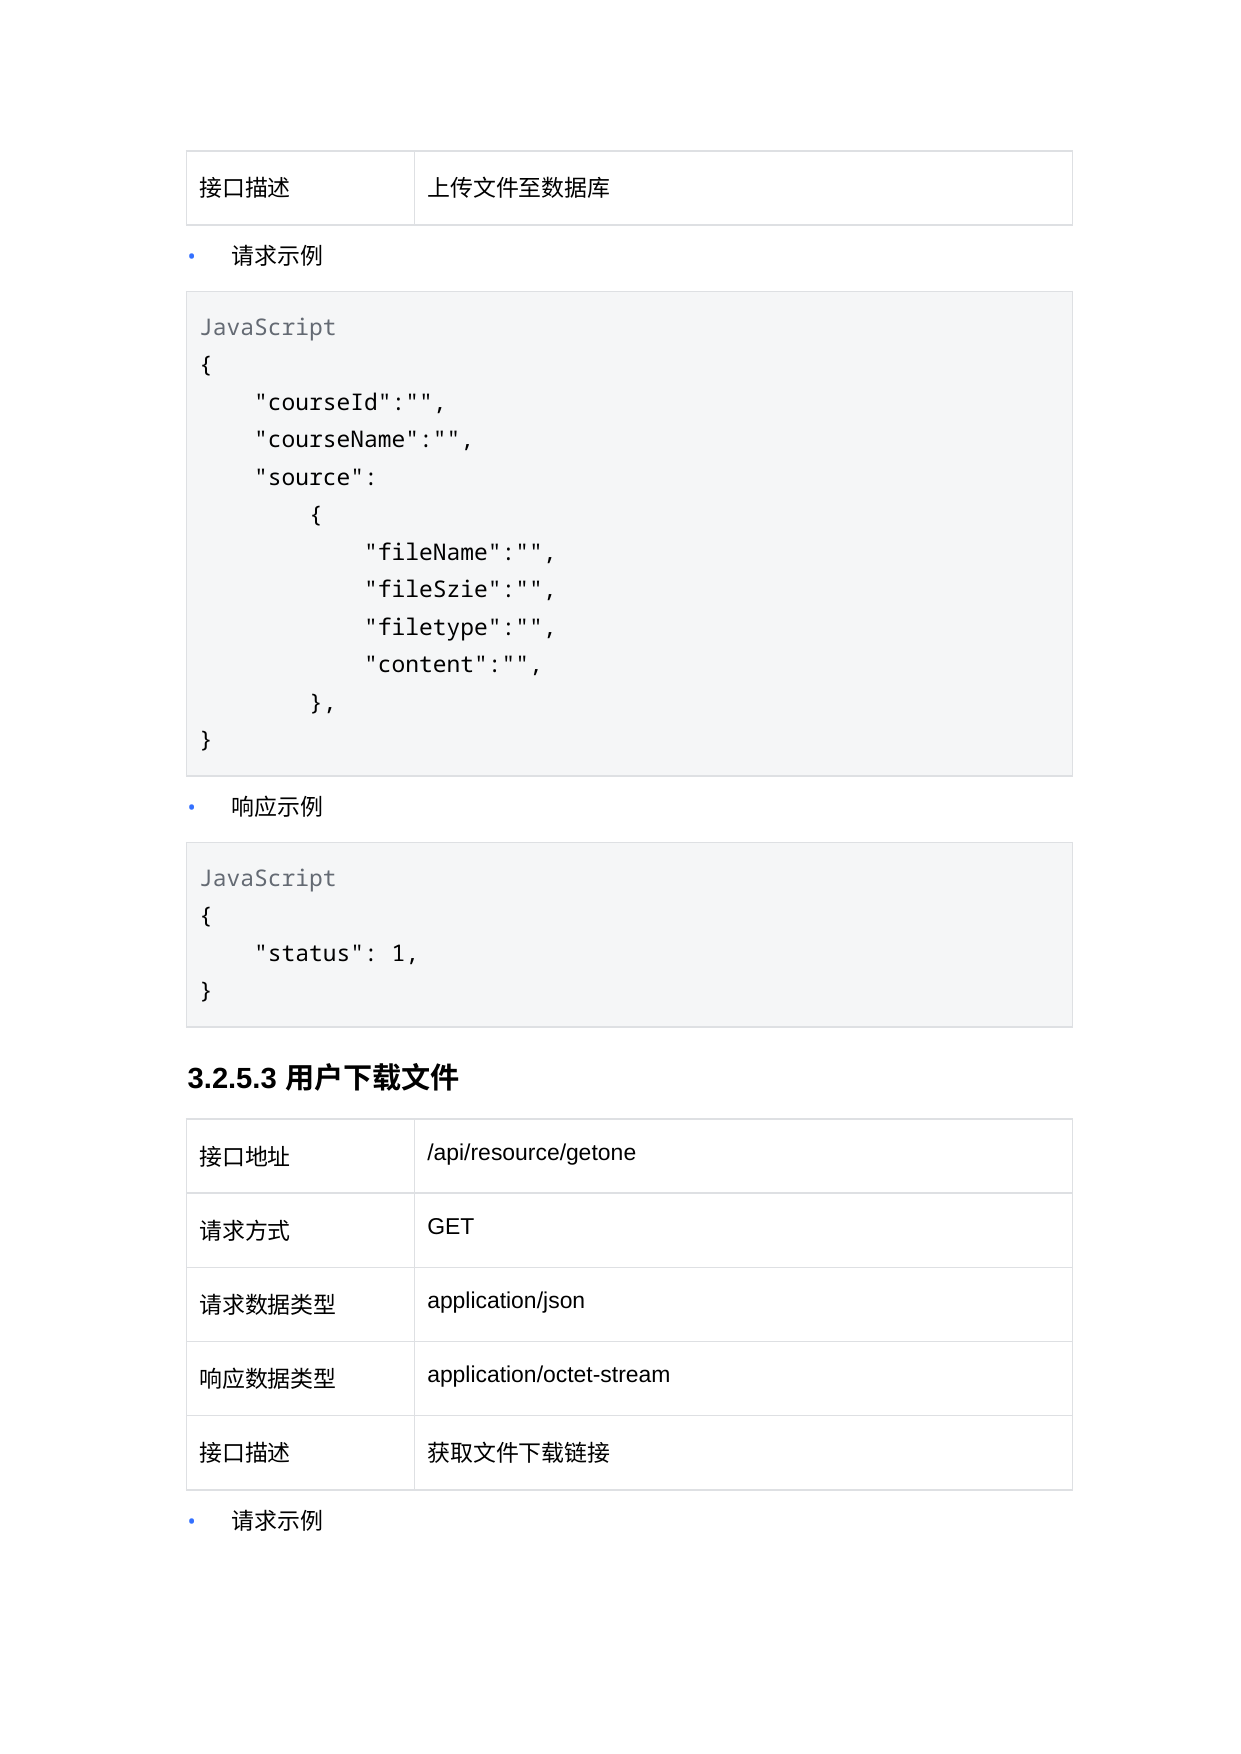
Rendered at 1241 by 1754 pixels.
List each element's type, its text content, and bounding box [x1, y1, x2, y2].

table_cell 接口描述 [187, 1416, 414, 1489]
table_cell GET [415, 1194, 1072, 1266]
table_header JavaScript { "courseId":"", "courseName":"", "source": { "fileName":"", "fileSzie":"", "filetype":"", "content":"", }, } [187, 292, 1072, 775]
table_cell 请求方式 [187, 1194, 414, 1266]
table_header JavaScript { "status": 1, } [187, 843, 1072, 1026]
table_cell application/json [415, 1268, 1072, 1341]
table_cell 请求数据类型 [187, 1268, 414, 1341]
table_cell 接口描述 [187, 152, 414, 224]
list 请求示例 [187, 1503, 1053, 1536]
table_cell 响应数据类型 [187, 1342, 414, 1415]
table_header /api/resource/getone [415, 1120, 1072, 1192]
table_cell 获取文件下载链接 [415, 1416, 1072, 1489]
text 3.2.5.3 用户下载文件 [187, 1055, 1053, 1097]
table_cell 上传文件至数据库 [415, 152, 1072, 224]
table_header 接口地址 [187, 1120, 414, 1192]
table_cell application/octet-stream [415, 1342, 1072, 1415]
list 请求示例 [187, 238, 1053, 271]
list 响应示例 [187, 789, 1053, 822]
